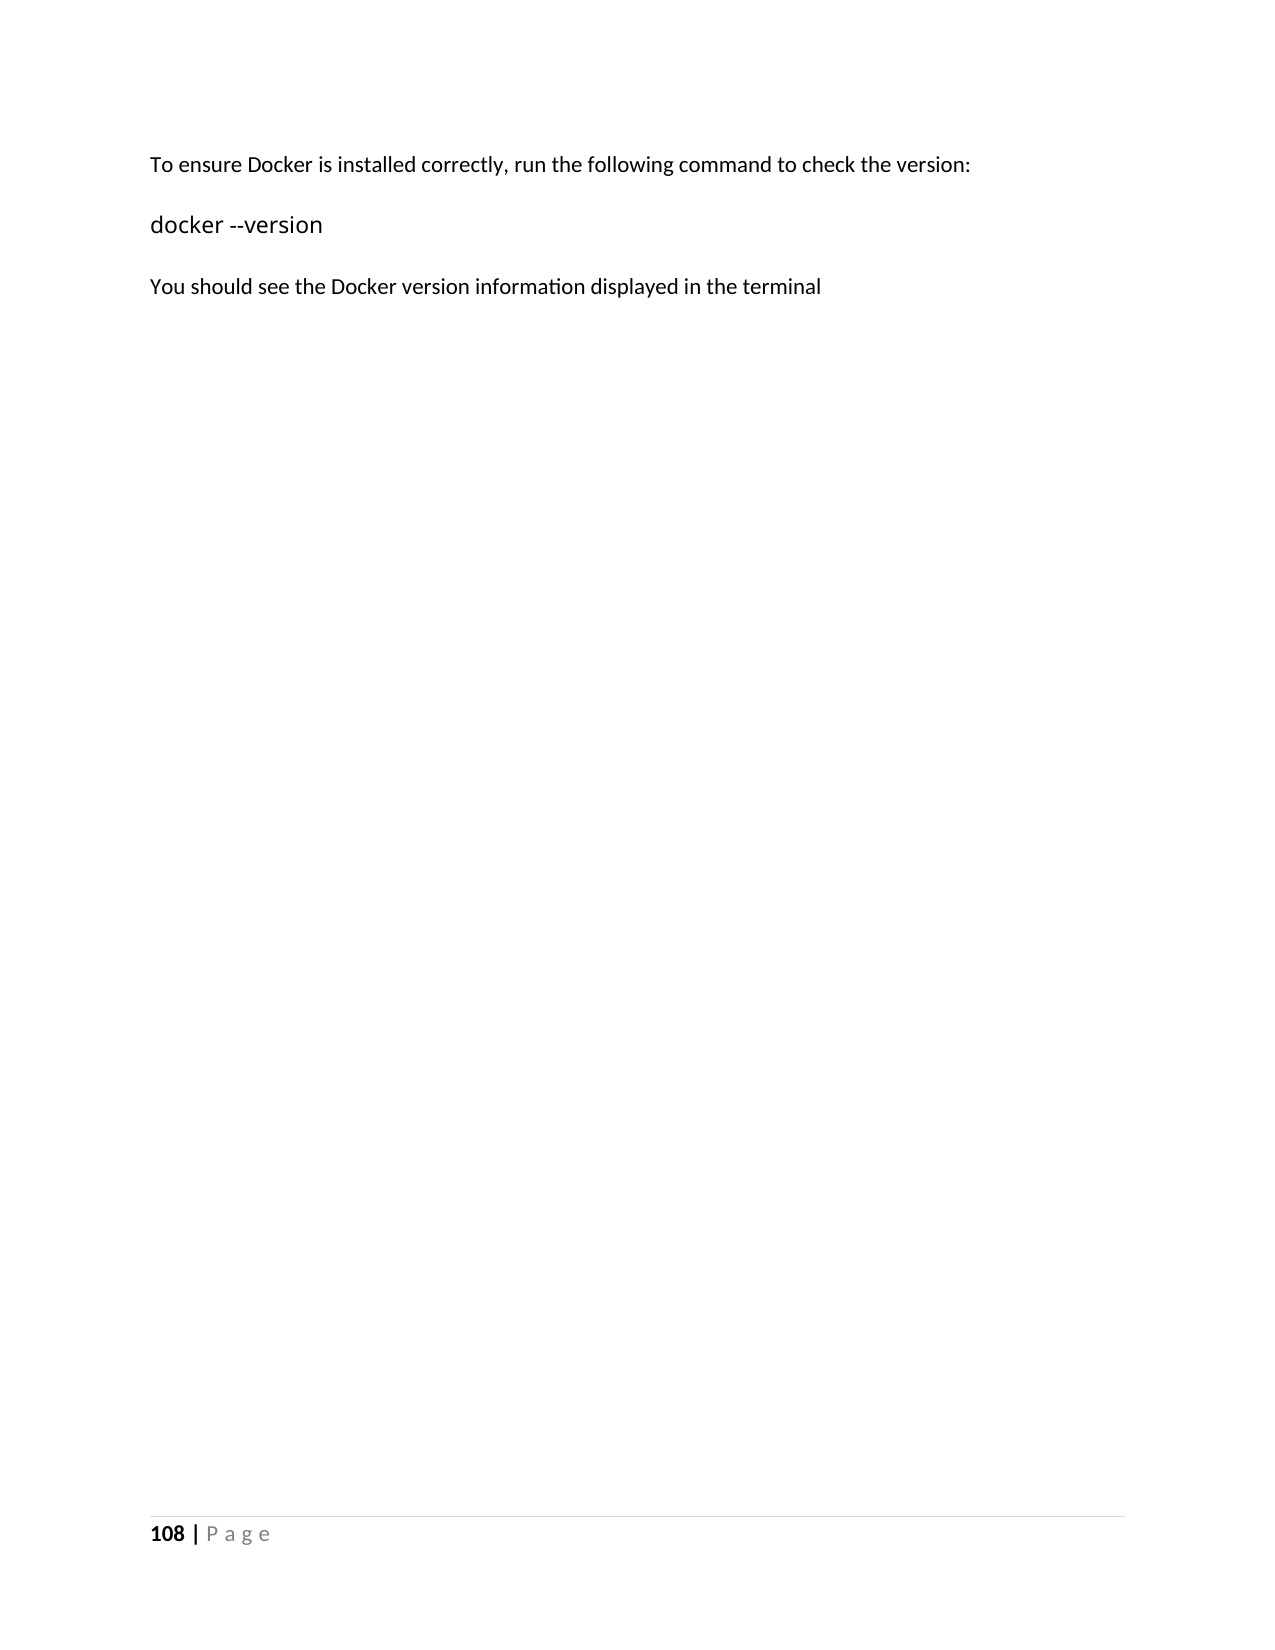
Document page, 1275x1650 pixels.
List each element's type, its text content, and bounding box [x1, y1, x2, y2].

text To ensure Docker is installed correctly, run the following command to check the version: [150, 150, 1125, 178]
text docker --version [150, 209, 1125, 240]
text You should see the Docker version information displayed in the terminal [150, 272, 1125, 300]
